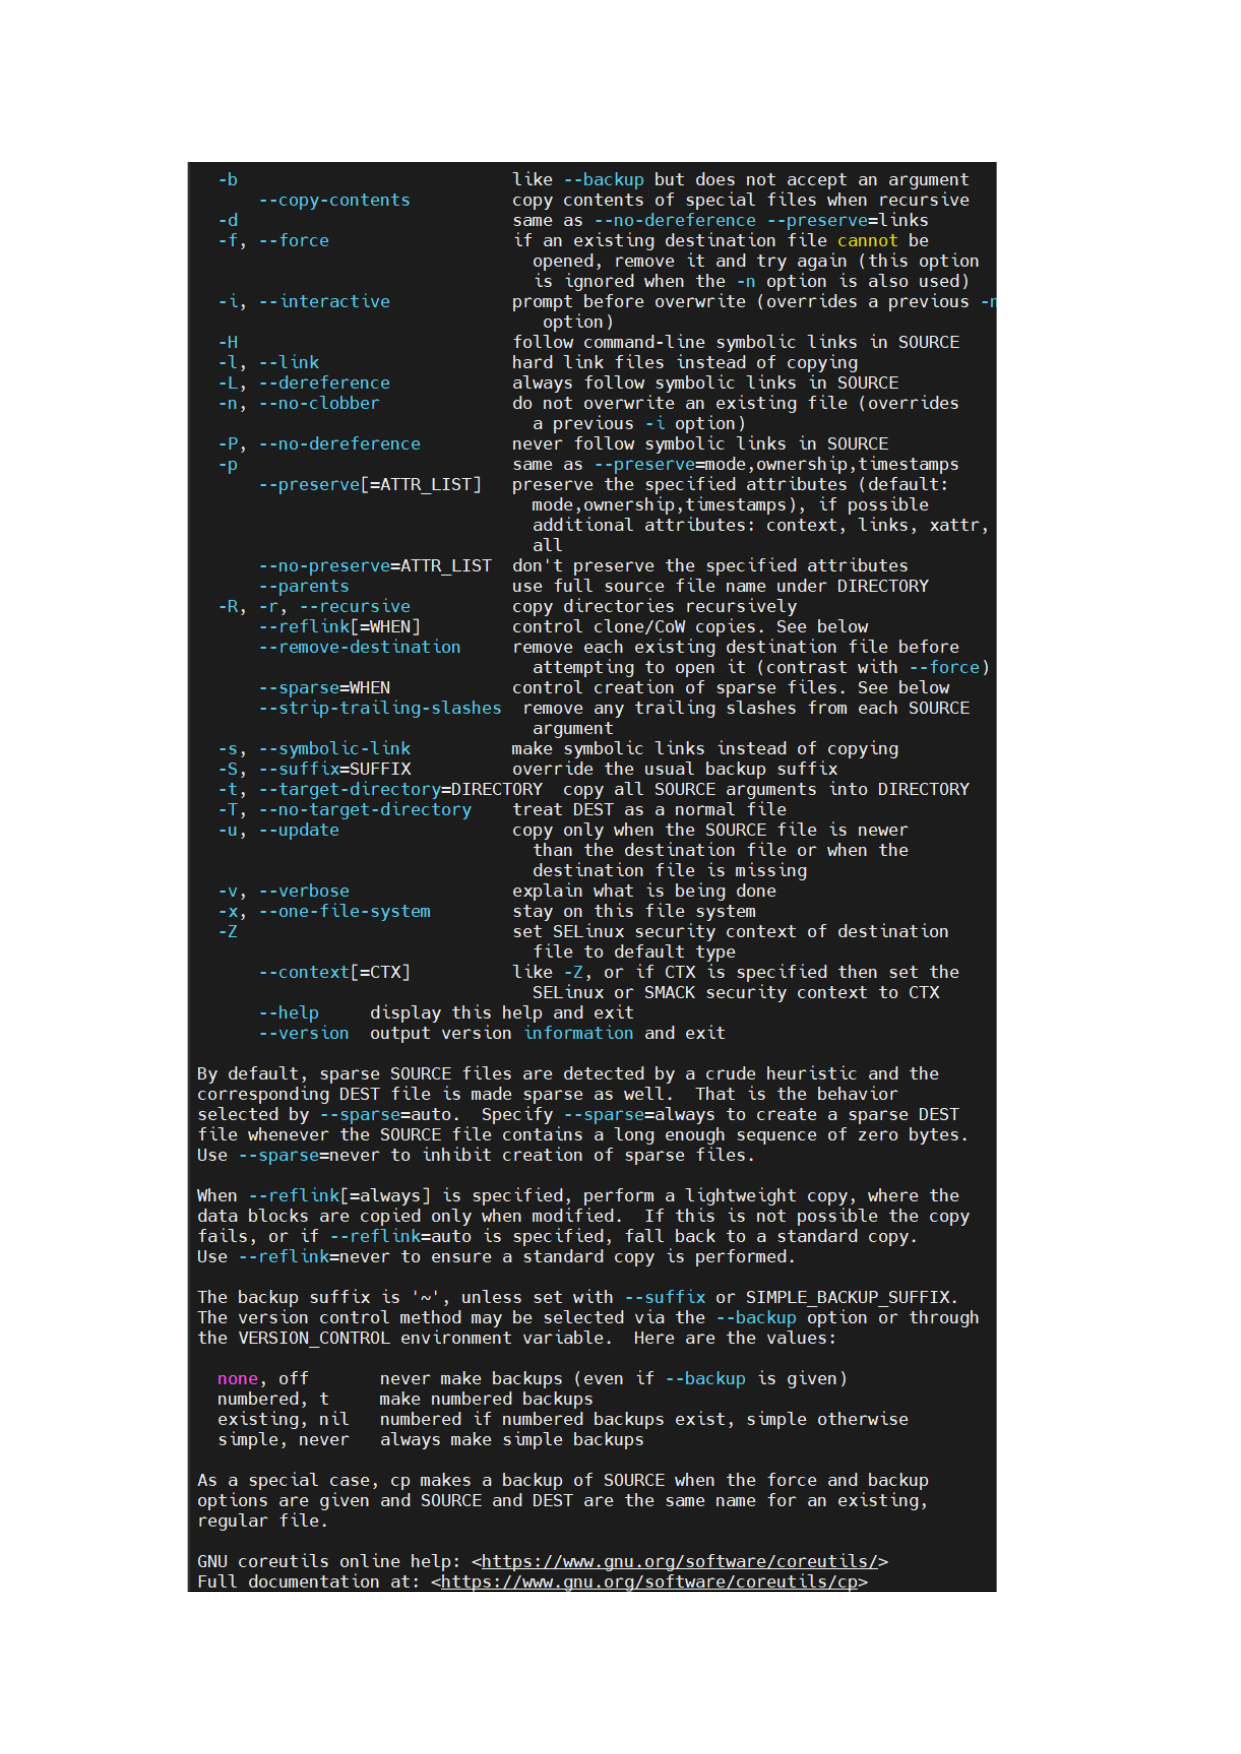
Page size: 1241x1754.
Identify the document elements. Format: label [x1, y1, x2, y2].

picture [187, 162, 997, 1592]
